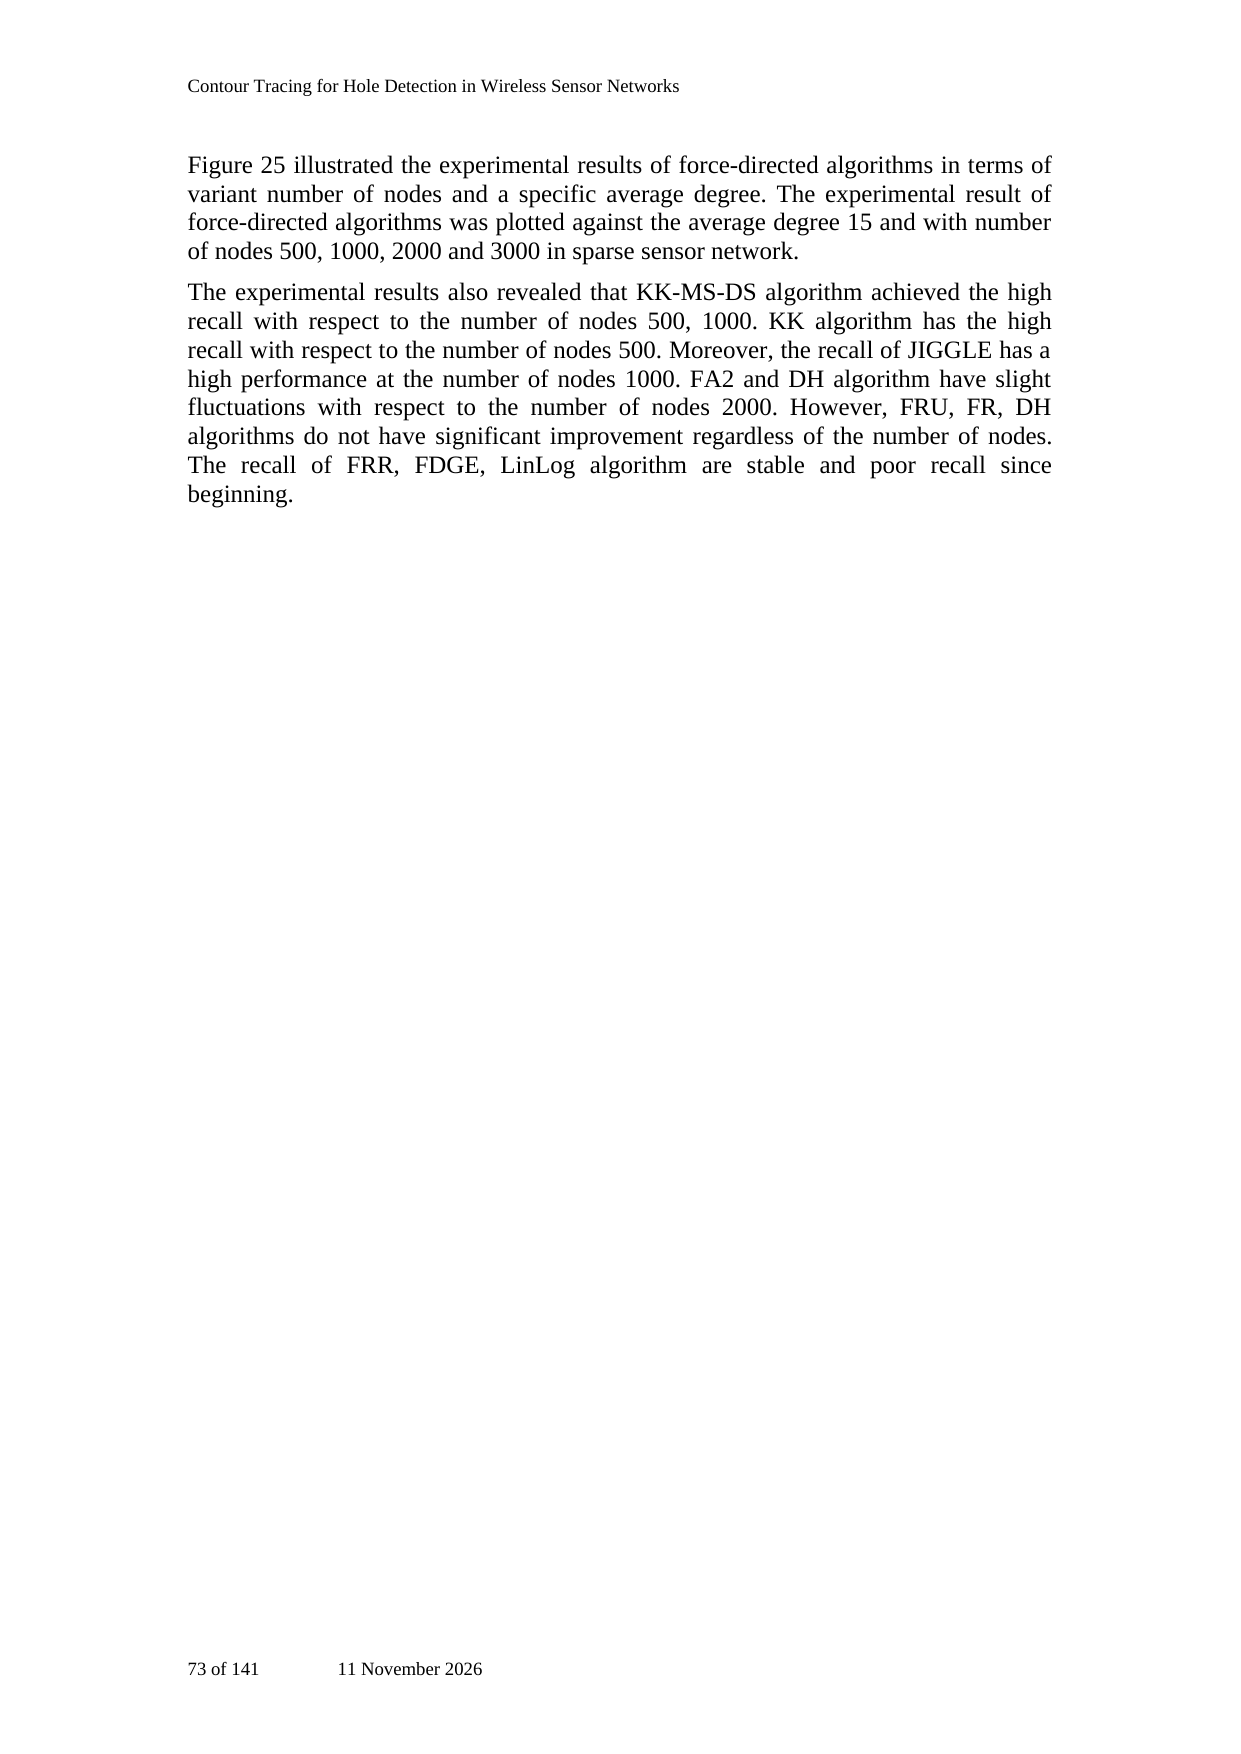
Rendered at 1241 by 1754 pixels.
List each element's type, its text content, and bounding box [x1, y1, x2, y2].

text Figure 25 illustrated the experimental results of force-directed algorithms in terms of variant number of nodes and a specific average degree. The experimental result of force-directed algorithms was plotted against the average degree 15 and with number of nodes 500, 1000, 2000 and 3000 in sparse sensor network. [187, 150, 1053, 265]
text The experimental results also revealed that KK-MS-DS algorithm achieved the high recall with respect to the number of nodes 500, 1000. KK algorithm has the high recall with respect to the number of nodes 500. Moreover, the recall of JIGGLE has a high performance at the number of nodes 1000. FA2 and DH algorithm have slight fluctuations with respect to the number of nodes 2000. However, FRU, FR, DH algorithms do not have significant improvement regardless of the number of nodes. The recall of FRR, FDGE, LinLog algorithm are stable and poor recall since beginning. [187, 277, 1053, 507]
